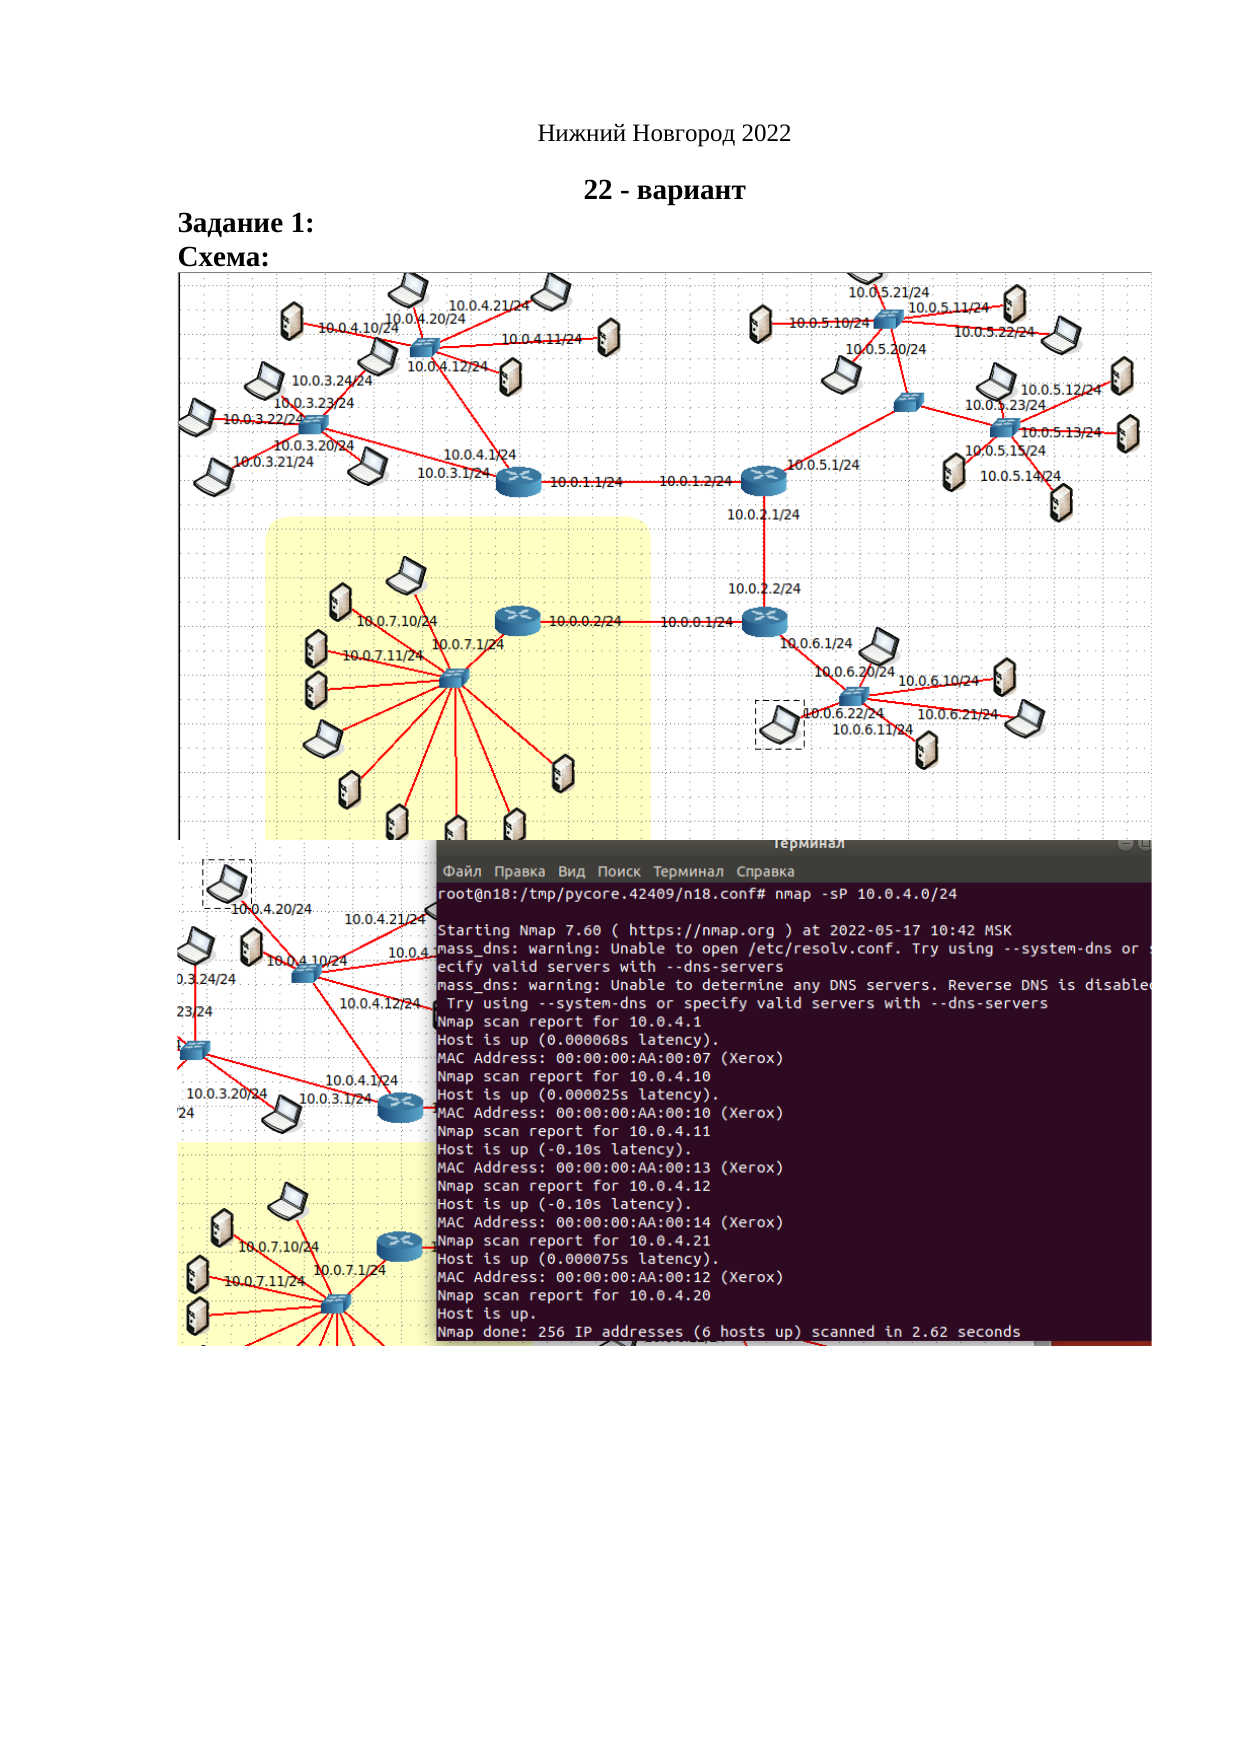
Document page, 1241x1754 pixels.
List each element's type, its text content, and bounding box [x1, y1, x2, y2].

text Нижний Новгород 2022 [177, 118, 1152, 147]
text Задание 1: [177, 206, 1152, 239]
text Схема: [177, 239, 1152, 272]
text 22 - вариант [177, 172, 1152, 206]
picture [177, 272, 1152, 1346]
